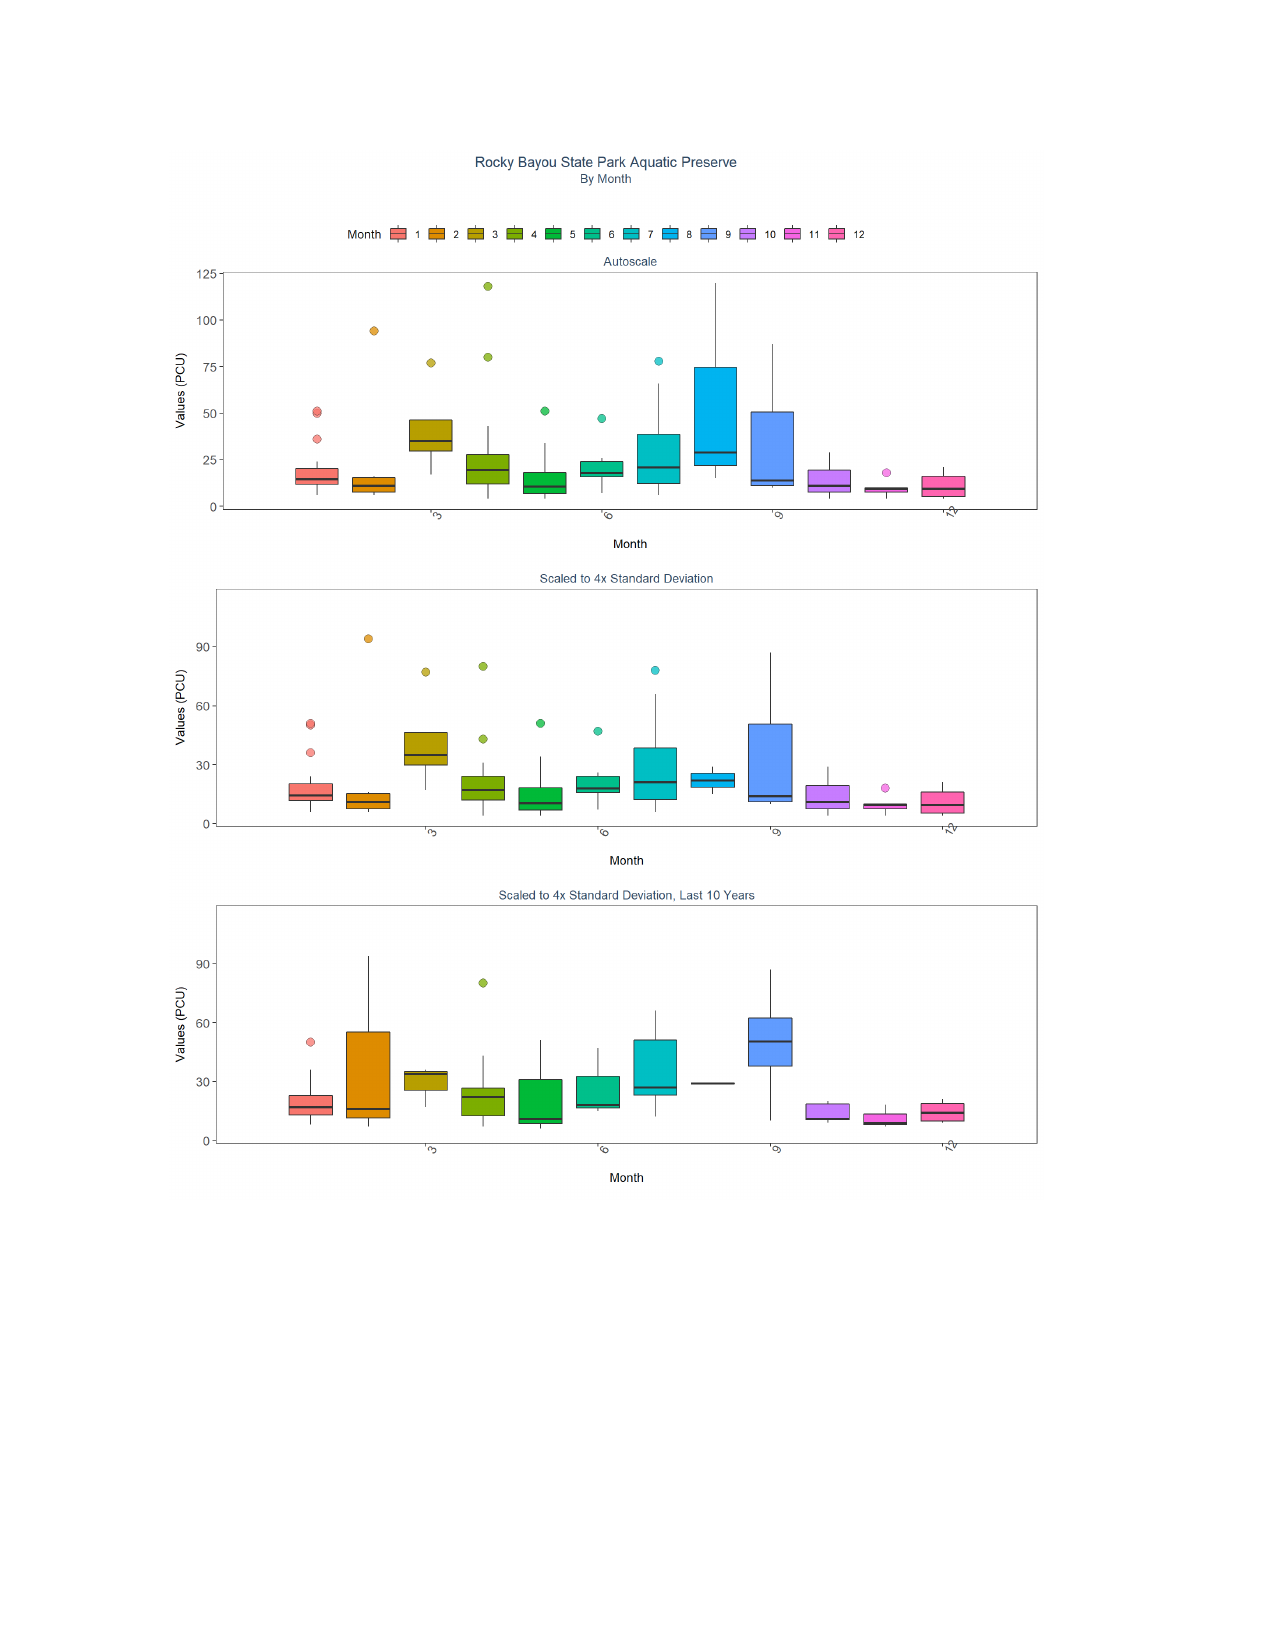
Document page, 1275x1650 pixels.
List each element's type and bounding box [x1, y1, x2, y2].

picture [168, 150, 1044, 1200]
